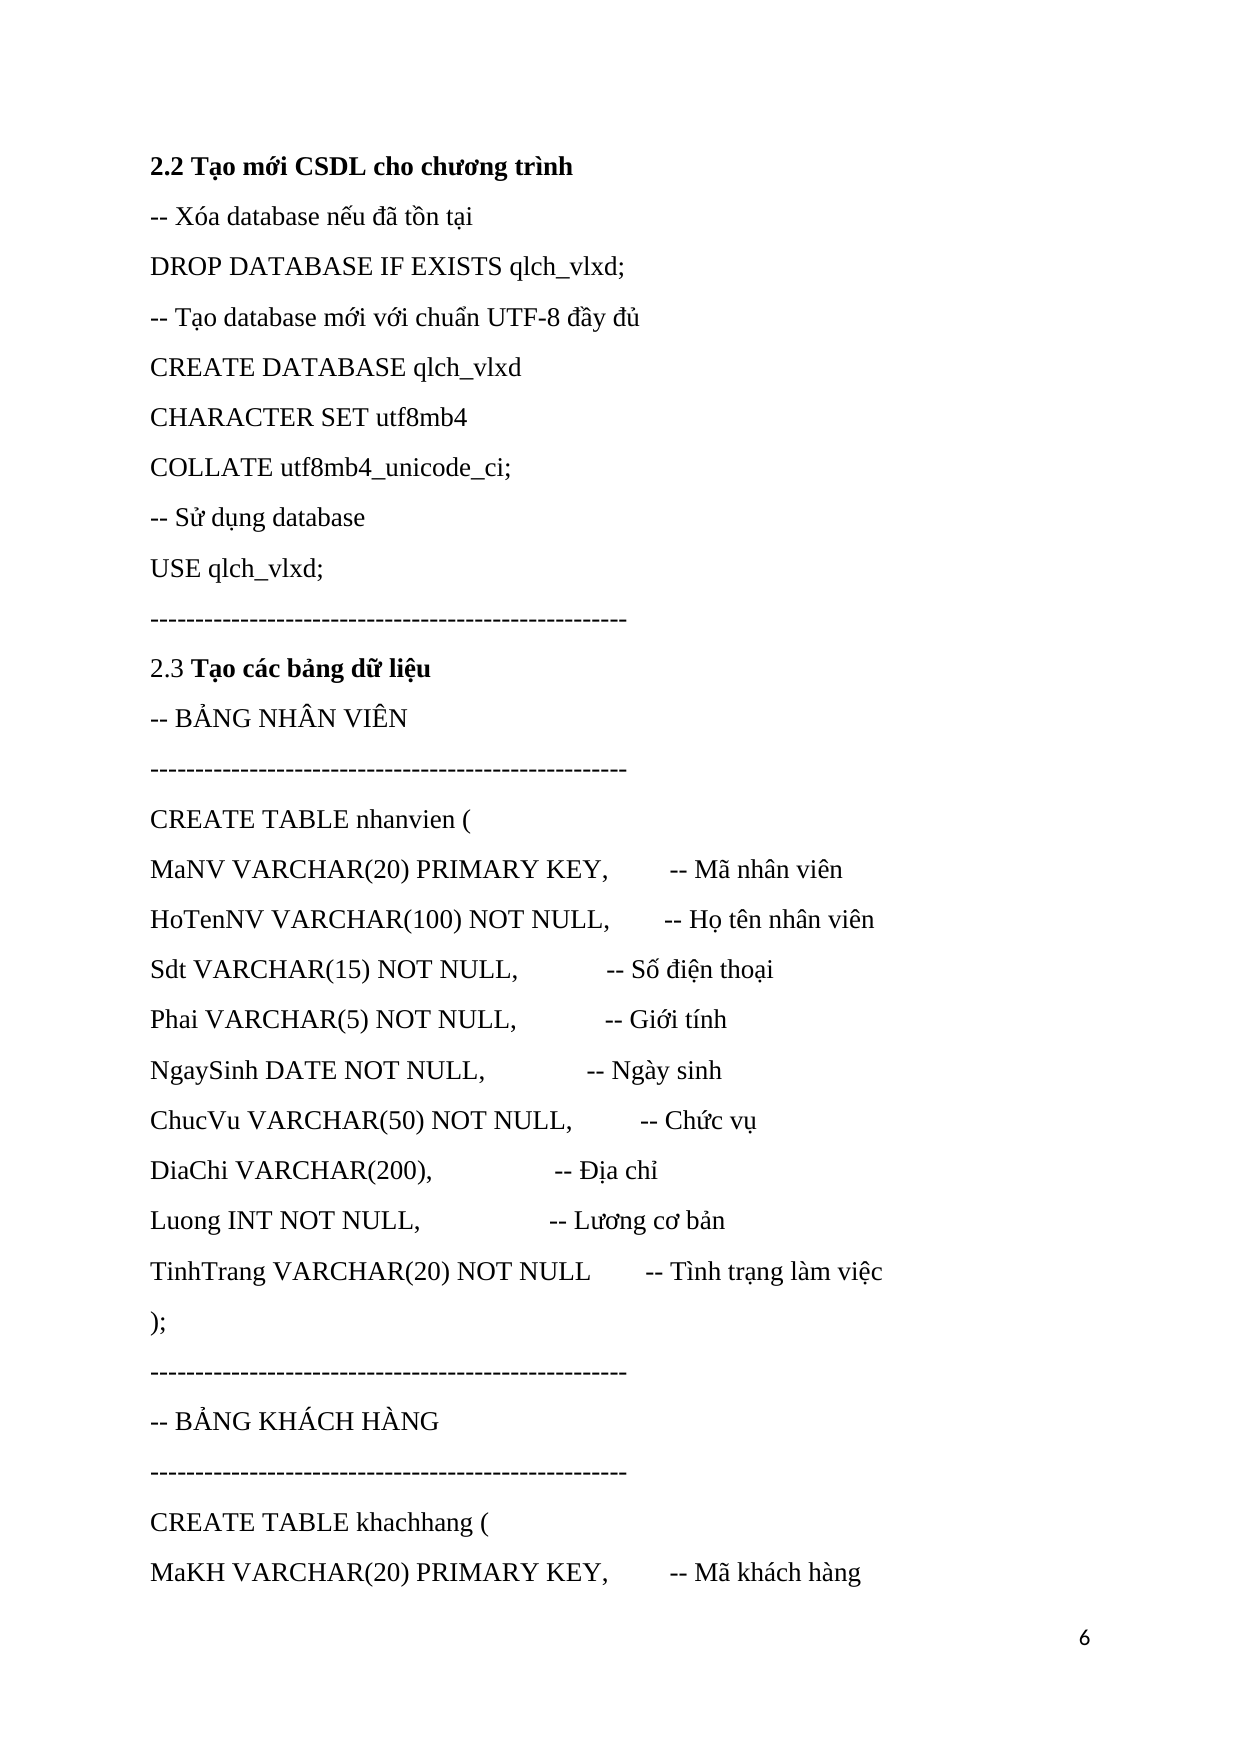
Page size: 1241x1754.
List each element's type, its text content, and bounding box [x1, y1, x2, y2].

text MaKH VARCHAR(20) PRIMARY KEY, -- Mã khách hàng [150, 1556, 1090, 1587]
text ----------------------------------------------------- [150, 1455, 1090, 1487]
text ----------------------------------------------------- [150, 1355, 1090, 1386]
text ----------------------------------------------------- [150, 752, 1090, 784]
text CHARACTER SET utf8mb4 [150, 401, 1090, 432]
text ); [150, 1305, 1090, 1336]
text COLLATE utf8mb4_unicode_ci; [150, 451, 1090, 482]
text NgaySinh DATE NOT NULL, -- Ngày sinh [150, 1054, 1090, 1085]
text 2.3 Tạo các bảng dữ liệu [150, 652, 1090, 683]
text Sdt VARCHAR(15) NOT NULL, -- Số điện thoại [150, 953, 1090, 984]
text CREATE TABLE nhanvien ( [150, 803, 1090, 834]
text CREATE TABLE khachhang ( [150, 1506, 1090, 1537]
text DROP DATABASE IF EXISTS qlch_vlxd; [150, 250, 1090, 282]
text 2.2 Tạo mới CSDL cho chương trình [150, 150, 1090, 181]
text HoTenNV VARCHAR(100) NOT NULL, -- Họ tên nhân viên [150, 903, 1090, 934]
text Luong INT NOT NULL, -- Lương cơ bản [150, 1204, 1090, 1236]
text Phai VARCHAR(5) NOT NULL, -- Giới tính [150, 1003, 1090, 1035]
text DiaChi VARCHAR(200), -- Địa chỉ [150, 1154, 1090, 1185]
text -- BẢNG NHÂN VIÊN [150, 702, 1090, 733]
text -- Xóa database nếu đã tồn tại [150, 200, 1090, 231]
text ChucVu VARCHAR(50) NOT NULL, -- Chức vụ [150, 1104, 1090, 1135]
text USE qlch_vlxd; [150, 552, 1090, 583]
text TinhTrang VARCHAR(20) NOT NULL -- Tình trạng làm việc [150, 1254, 1090, 1286]
text ----------------------------------------------------- [150, 602, 1090, 633]
text -- Sử dụng database [150, 501, 1090, 533]
text -- Tạo database mới với chuẩn UTF-8 đầy đủ [150, 301, 1090, 332]
text MaNV VARCHAR(20) PRIMARY KEY, -- Mã nhân viên [150, 853, 1090, 884]
text CREATE DATABASE qlch_vlxd [150, 351, 1090, 382]
text -- BẢNG KHÁCH HÀNG [150, 1405, 1090, 1436]
